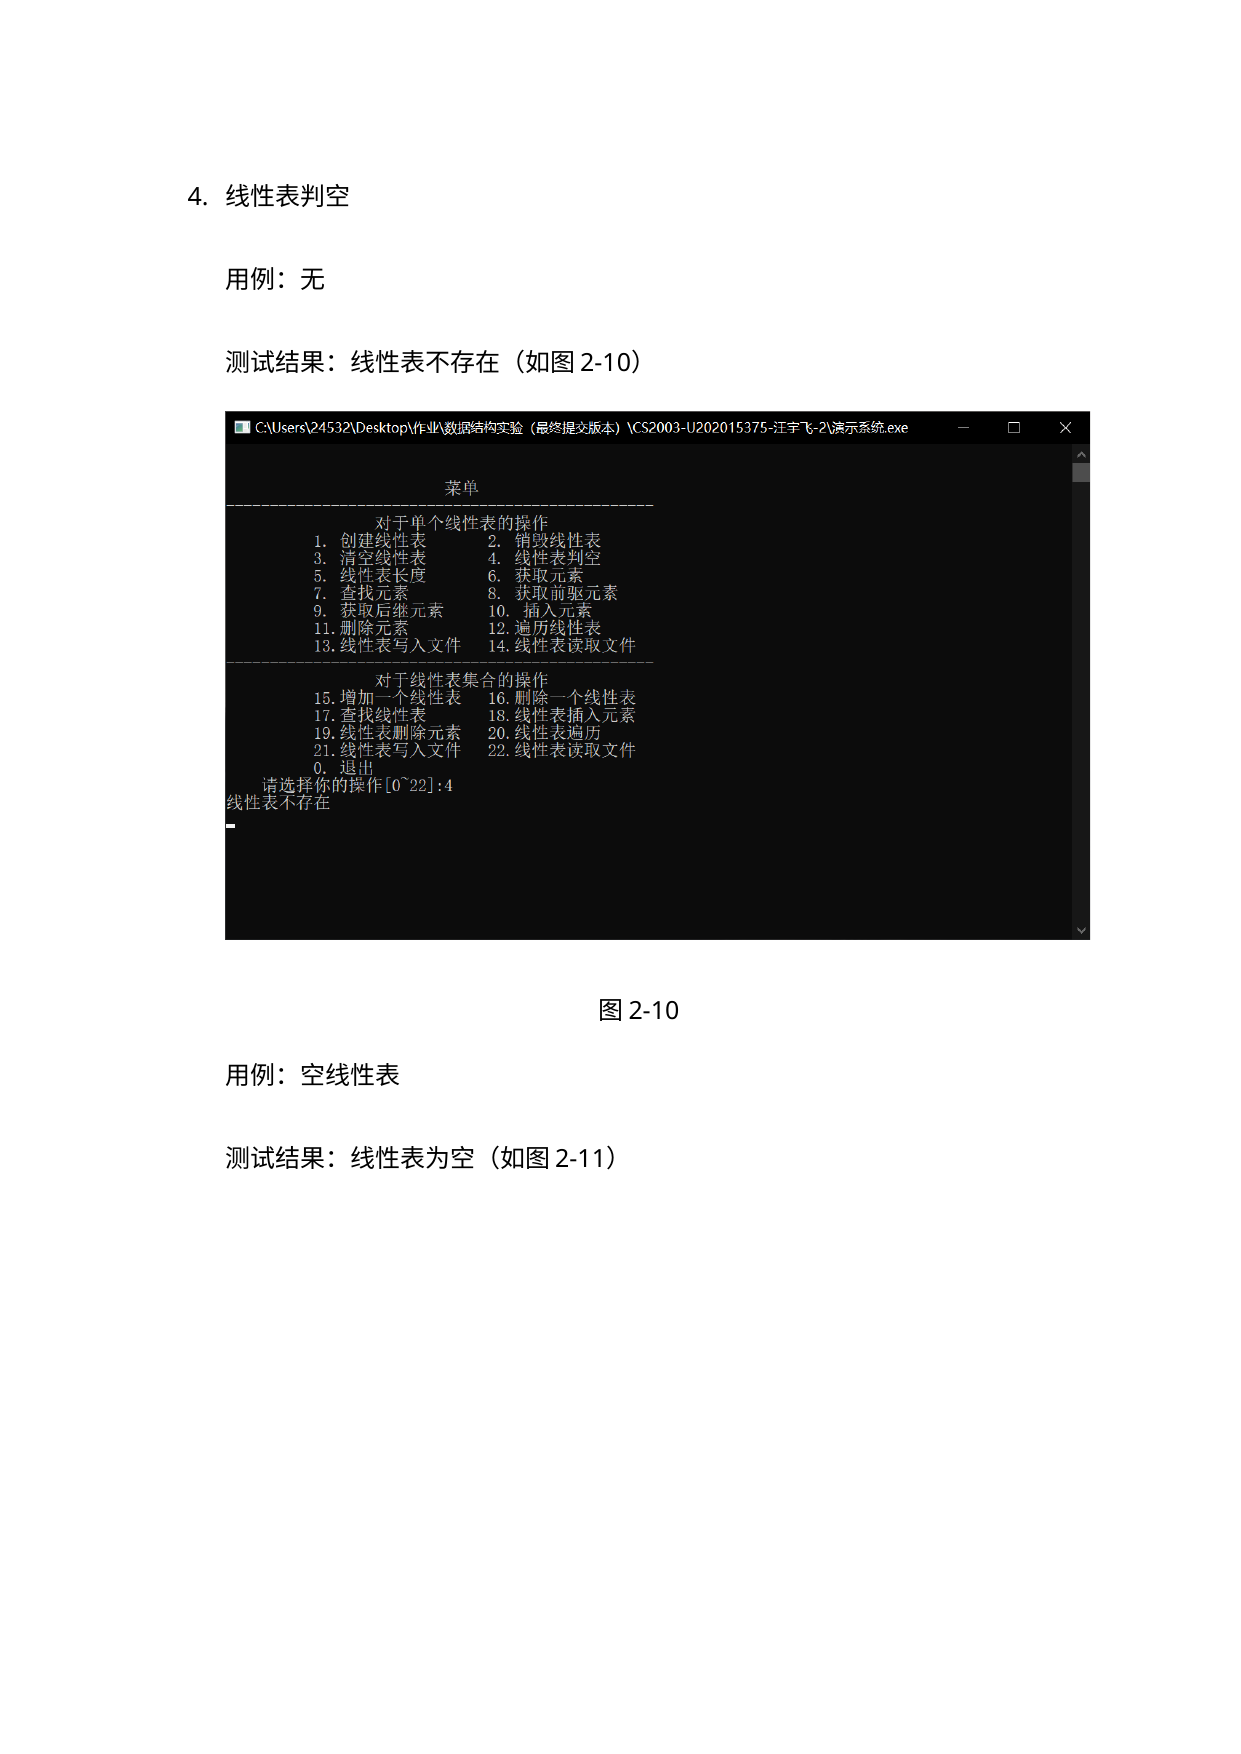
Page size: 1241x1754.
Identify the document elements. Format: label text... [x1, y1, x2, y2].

list 用例：空线性表 [225, 1041, 1053, 1106]
list 线性表判空 [187, 162, 1053, 227]
list 用例：无 [225, 245, 1053, 310]
list 测试结果：线性表为空（如图2-11） [225, 1124, 1053, 1189]
list 测试结果：线性表不存在（如图2-10） [225, 328, 1053, 393]
picture [225, 411, 1091, 940]
list 图2-10 [225, 976, 1053, 1041]
